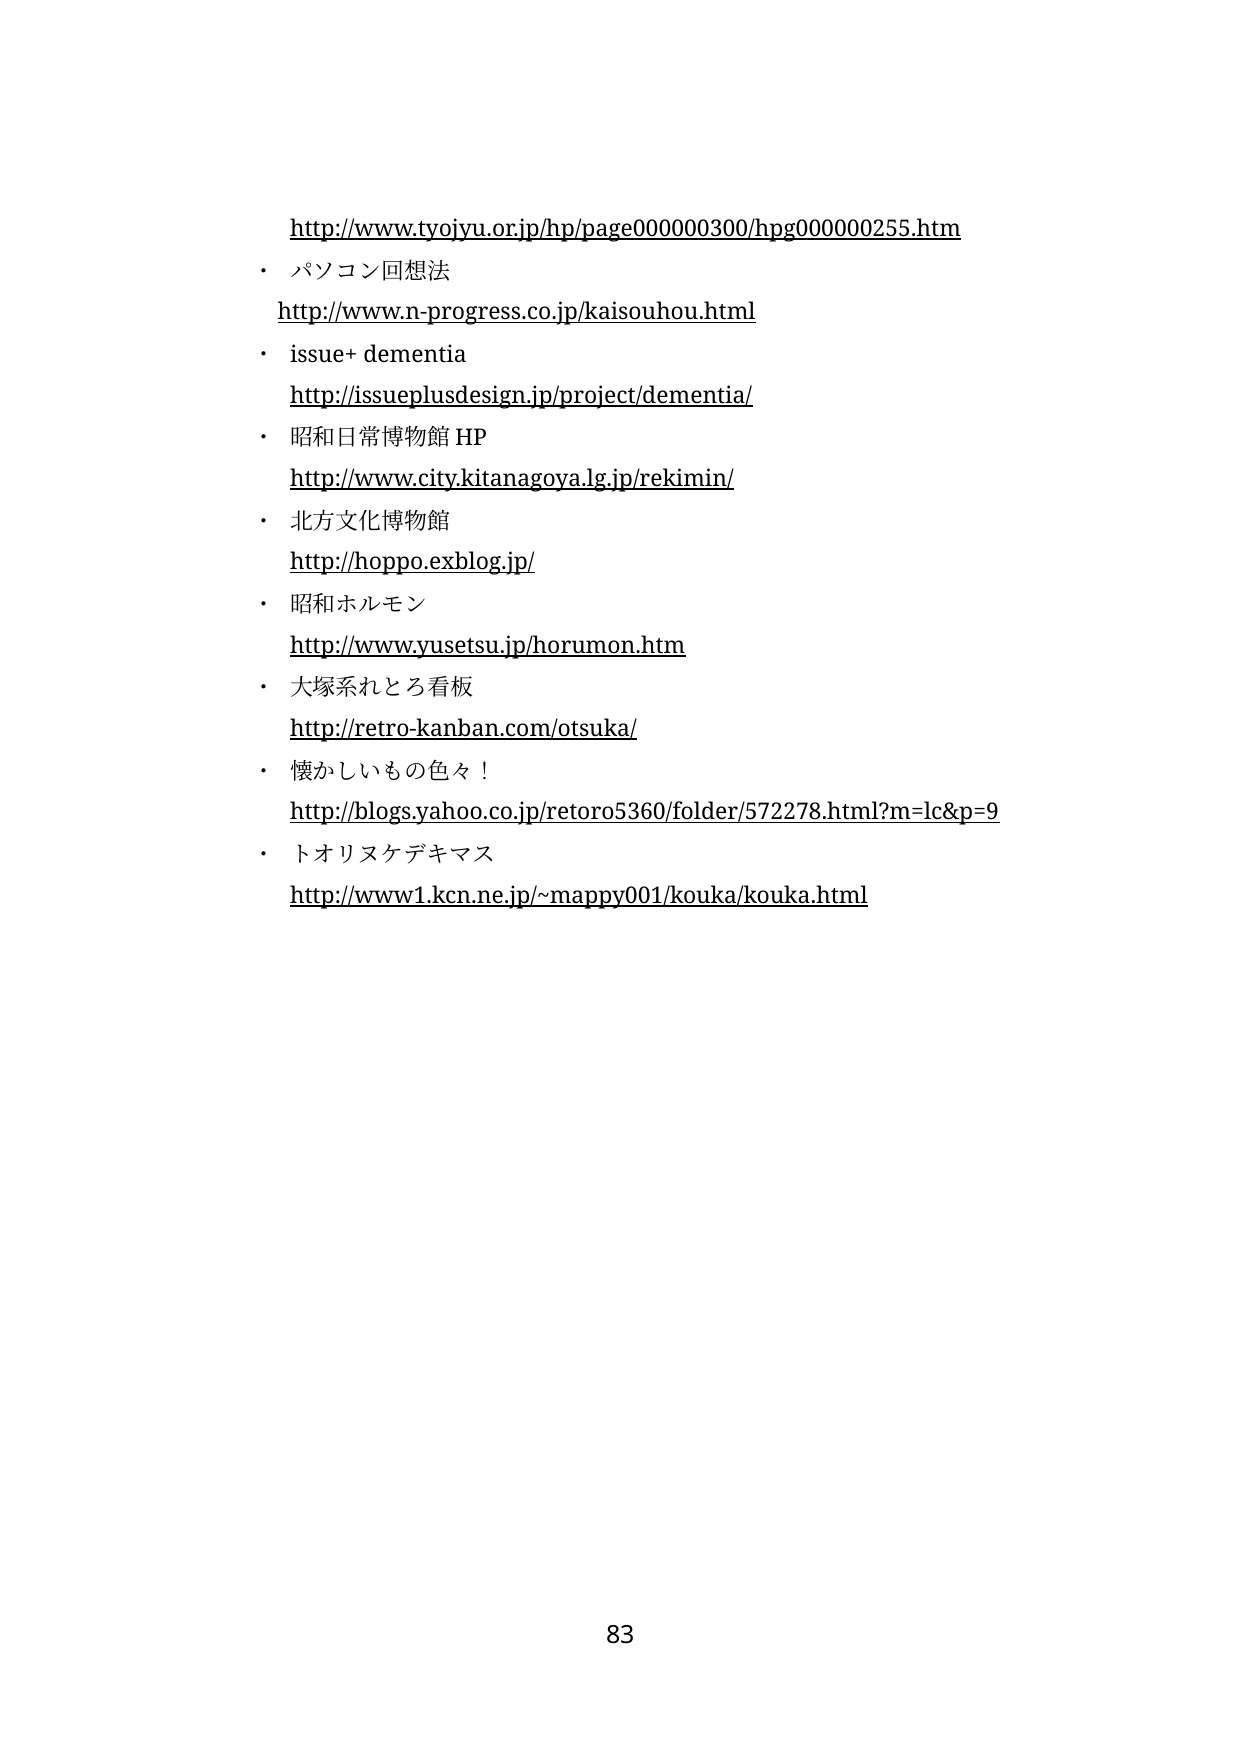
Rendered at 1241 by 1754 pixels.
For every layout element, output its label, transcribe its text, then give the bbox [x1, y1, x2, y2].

list 昭和日常博物館HP [252, 415, 1063, 457]
list 昭和ホルモン [252, 582, 1063, 623]
list http://www1.kcn.ne.jp/~mappy001/kouka/kouka.html [290, 873, 1063, 915]
list 北方文化博物館 [252, 498, 1063, 540]
list issue+ dementia [252, 332, 1063, 373]
list http://issueplusdesign.jp/project/dementia/ [290, 373, 1063, 415]
list http://hoppo.exblog.jp/ [290, 540, 1063, 582]
list http://www.n-progress.co.jp/kaisouhou.html [277, 290, 1063, 332]
list 大塚系れとろ看板 [252, 665, 1063, 707]
list http://www.city.kitanagoya.lg.jp/rekimin/ [290, 457, 1063, 498]
list トオリヌケデキマス [252, 832, 1063, 873]
list http://retro-kanban.com/otsuka/ [290, 707, 1063, 748]
list パソコン回想法 [252, 248, 1063, 290]
list http://www.tyojyu.or.jp/hp/page000000300/hpg000000255.htm [290, 207, 1063, 248]
list 懐かしいもの色々！ [252, 748, 1063, 790]
list http://www.yusetsu.jp/horumon.htm [290, 623, 1063, 665]
list http://blogs.yahoo.co.jp/retoro5360/folder/572278.html?m=lc&p=9 [290, 790, 1063, 832]
